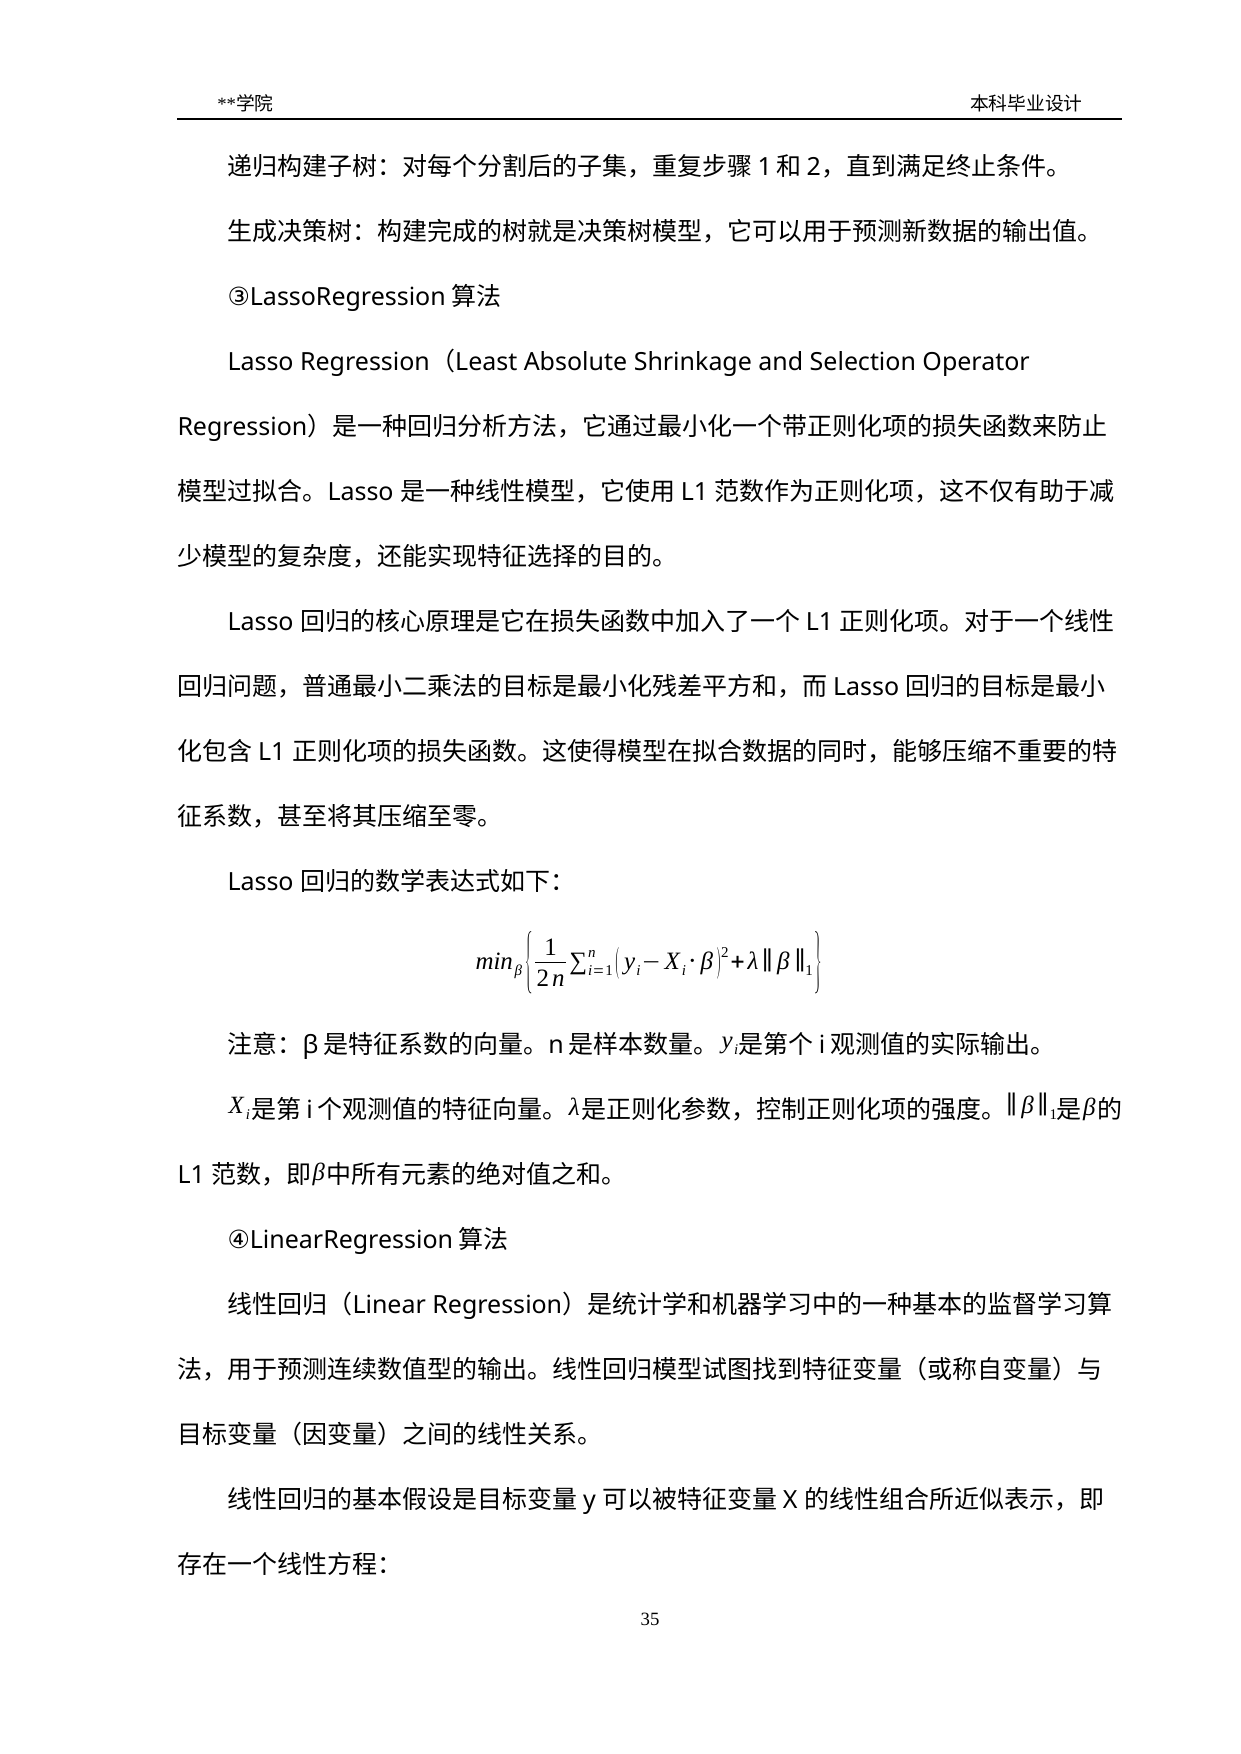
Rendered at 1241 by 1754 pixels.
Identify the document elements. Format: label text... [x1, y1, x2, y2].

text ④LinearRegression算法 [177, 1205, 1122, 1270]
text Lasso Regression（Least Absolute Shrinkage and Selection Operator Regression）是一种回归分析方法，它通过最小化一个带正则化项的损失函数来防止模型过拟合。Lasso 是一种线性模型，它使用 L1 范数作为正则化项，这不仅有助于减少模型的复杂度，还能实现特征选择的目的。 [177, 327, 1122, 587]
text 递归构建子树：对每个分割后的子集，重复步骤1和2，直到满足终止条件。 [177, 132, 1122, 197]
text 线性回归的基本假设是目标变量 y 可以被特征变量 X 的线性组合所近似表示，即存在一个线性方程： [177, 1465, 1122, 1595]
text Lasso 回归的核心原理是它在损失函数中加入了一个 L1 正则化项。对于一个线性回归问题，普通最小二乘法的目标是最小化残差平方和，而 Lasso 回归的目标是最小化包含 L1 正则化项的损失函数。这使得模型在拟合数据的同时，能够压缩不重要的特征系数，甚至将其压缩至零。 [177, 587, 1122, 847]
text 线性回归（Linear Regression）是统计学和机器学习中的一种基本的监督学习算法，用于预测连续数值型的输出。线性回归模型试图找到特征变量（或称自变量）与目标变量（因变量）之间的线性关系。 [177, 1270, 1122, 1465]
text 是第i个观测值的特征向量。是正则化参数，控制正则化项的强度。是的 L1 范数，即中所有元素的绝对值之和。 [177, 1075, 1122, 1205]
text Lasso 回归的数学表达式如下： [177, 847, 1122, 912]
text 注意：β是特征系数的向量。n是样本数量。是第个i观测值的实际输出。 [177, 1010, 1122, 1075]
text ③LassoRegression算法 [177, 262, 1122, 327]
text 生成决策树：构建完成的树就是决策树模型，它可以用于预测新数据的输出值。 [177, 197, 1122, 262]
